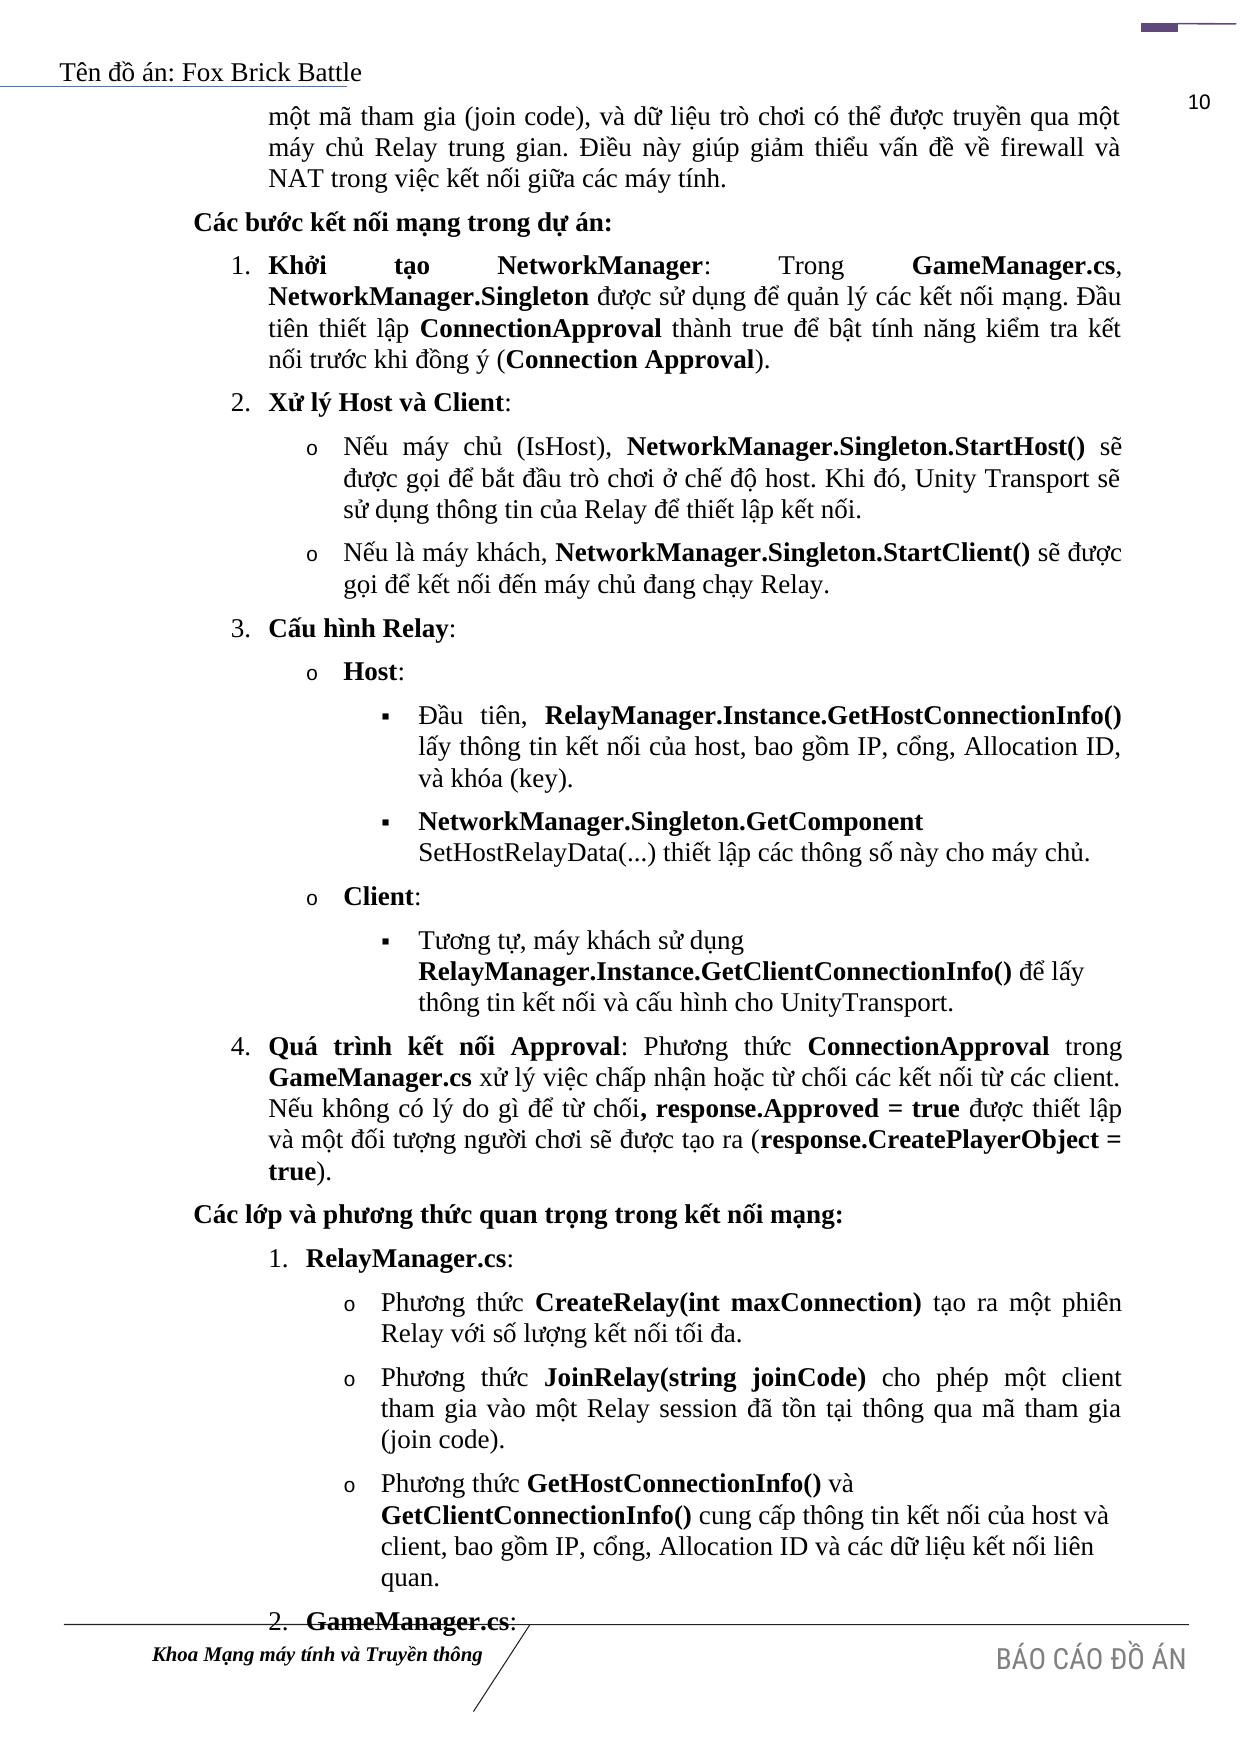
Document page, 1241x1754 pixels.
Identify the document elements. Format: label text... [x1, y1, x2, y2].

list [231, 100, 1122, 193]
list Phương thức JoinRelay(string joinCode) cho phép một client tham gia vào một Relay session đã tồn tại thông qua mã tham gia (join code). [343, 1361, 1122, 1455]
list Đầu tiên, RelayManager.Instance.GetHostConnectionInfo() lấy thông tin kết nối của host, bao gồm IP, cổng, Allocation ID, và khóa (key). [381, 699, 1122, 793]
list Phương thức GetHostConnectionInfo() và GetClientConnectionInfo() cung cấp thông tin kết nối của host và client, bao gồm IP, cổng, Allocation ID và các dữ liệu kết nối liên quan. [343, 1467, 1122, 1592]
list NetworkManager.Singleton.GetComponent SetHostRelayData(...) thiết lập các thông số này cho máy chủ. [381, 805, 1122, 868]
list Xử lý Host và Client: [231, 386, 1122, 418]
list Quá trình kết nối Approval: Phương thức ConnectionApproval trong GameManager.cs xử lý việc chấp nhận hoặc từ chối các kết nối từ các client. Nếu không có lý do gì để từ chối, response.Approved = true được thiết lập và một đối tượng người chơi sẽ được tạo ra (response.CreatePlayerObject = true). [231, 1030, 1122, 1186]
list Cấu hình Relay: [231, 612, 1122, 643]
list Phương thức CreateRelay(int maxConnection) tạo ra một phiên Relay với số lượng kết nối tối đa. [343, 1286, 1122, 1348]
list Host: [306, 655, 1122, 687]
list Nếu máy chủ (IsHost), NetworkManager.Singleton.StartHost() sẽ được gọi để bắt đầu trò chơi ở chế độ host. Khi đó, Unity Transport sẽ sử dụng thông tin của Relay để thiết lập kết nối. [306, 430, 1122, 524]
list Client: [306, 880, 1122, 912]
list Tương tự, máy khách sử dụng RelayManager.Instance.GetClientConnectionInfo() để lấy thông tin kết nối và cấu hình cho UnityTransport. [381, 924, 1122, 1018]
list GameManager.cs: [268, 1605, 1122, 1636]
list Khởi tạo NetworkManager: Trong GameManager.cs, NetworkManager.Singleton được sử dụng để quản lý các kết nối mạng. Đầu tiên thiết lập ConnectionApproval thành true để bật tính năng kiểm tra kết nối trước khi đồng ý (Connection Approval). [231, 249, 1122, 374]
list RelayManager.cs: [268, 1242, 1122, 1273]
text Các bước kết nối mạng trong dự án: [193, 206, 1122, 237]
text Các lớp và phương thức quan trọng trong kết nối mạng: [193, 1198, 1122, 1229]
list Nếu là máy khách, NetworkManager.Singleton.StartClient() sẽ được gọi để kết nối đến máy chủ đang chạy Relay. [306, 536, 1122, 599]
